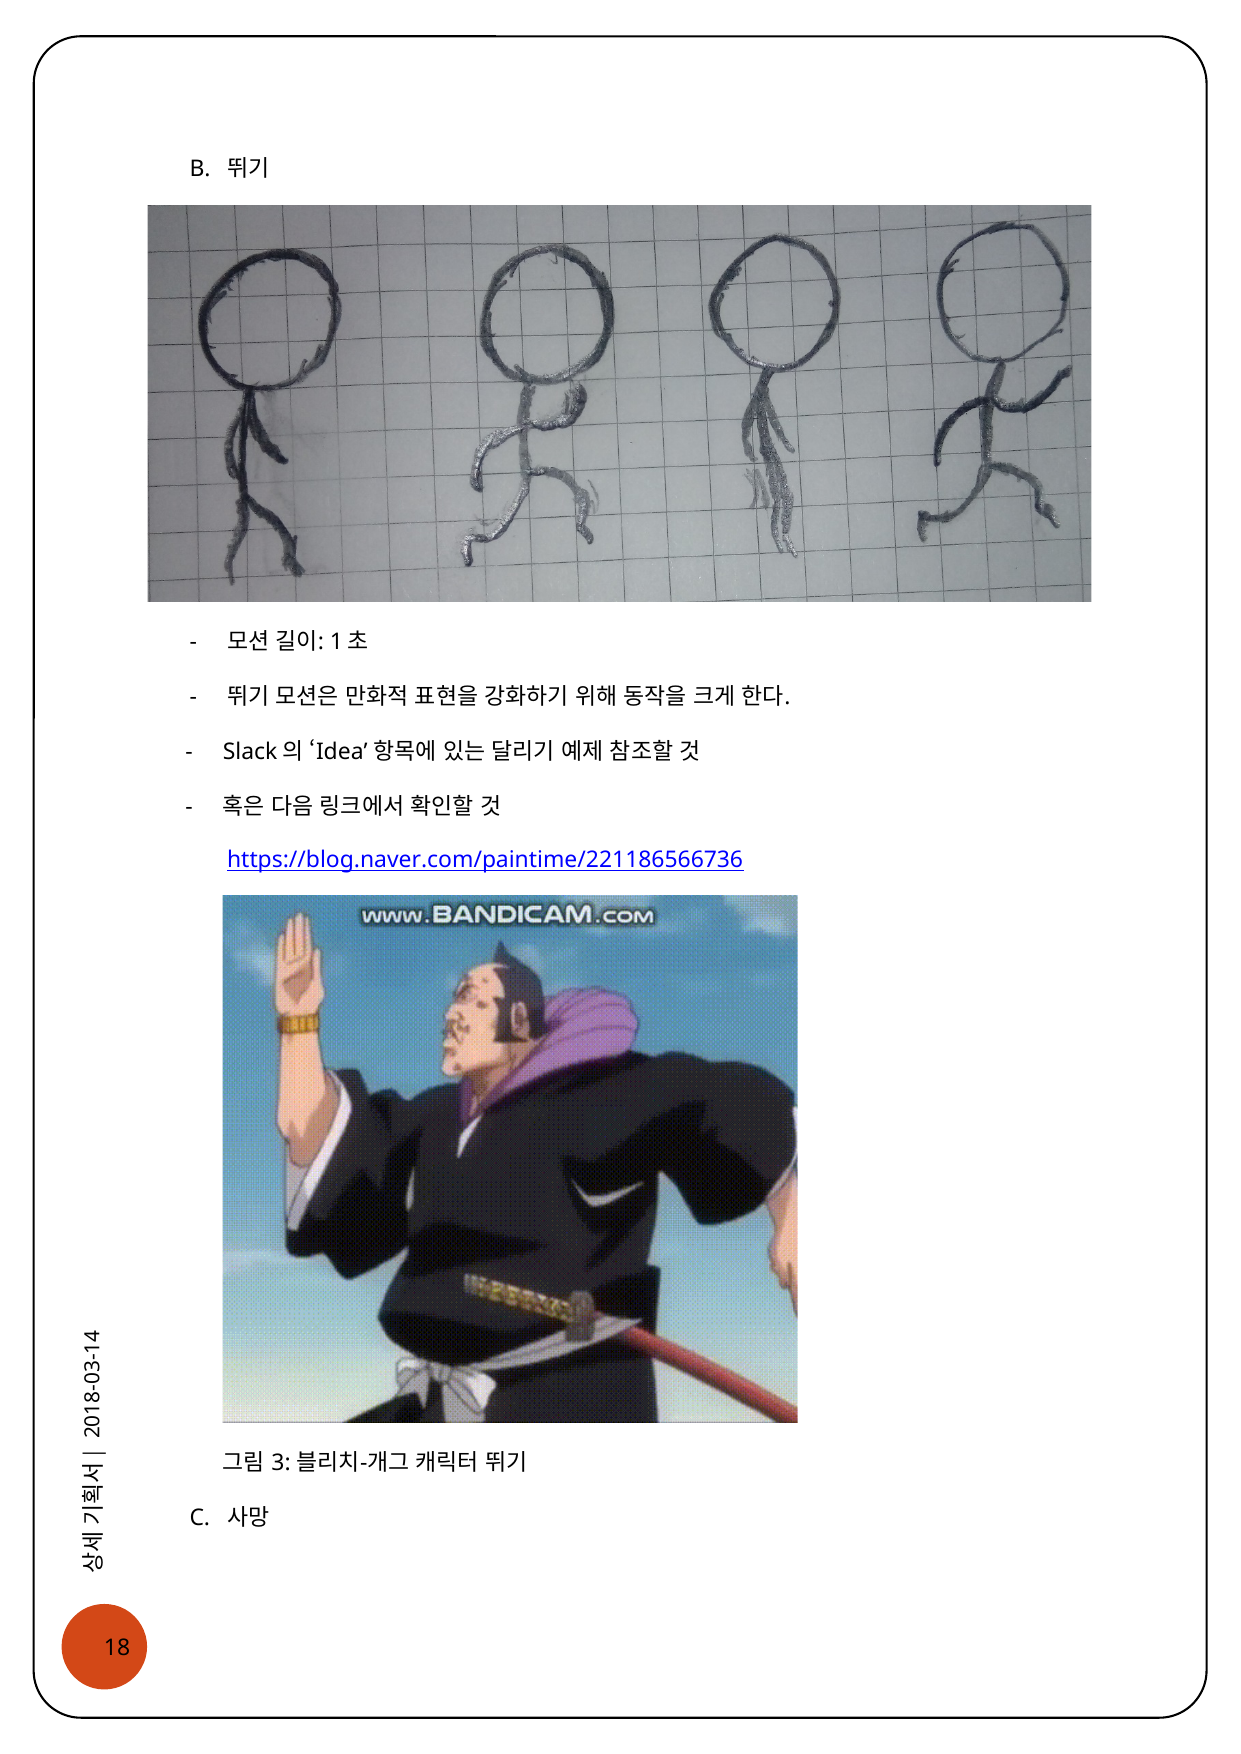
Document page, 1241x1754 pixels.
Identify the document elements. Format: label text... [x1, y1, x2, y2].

list 혹은 다음 링크에서 확인할 것 [185, 788, 1092, 822]
text 그림 3: 블리치-개그 캐릭터 뛰기 [148, 1444, 1092, 1478]
list Slack의 ‘Idea’ 항목에 있는 달리기 예제 참조할 것 [185, 733, 1092, 767]
list 뛰기 [189, 150, 1092, 183]
picture [222, 895, 798, 1423]
list https://blog.naver.com/paintime/221186566736 [227, 843, 1092, 874]
picture [147, 205, 1092, 602]
list 모션 길이: 1초 [189, 623, 1092, 657]
list 뛰기 모션은 만화적 표현을 강화하기 위해 동작을 크게 한다. [189, 678, 1092, 712]
list 사망 [189, 1499, 1092, 1533]
